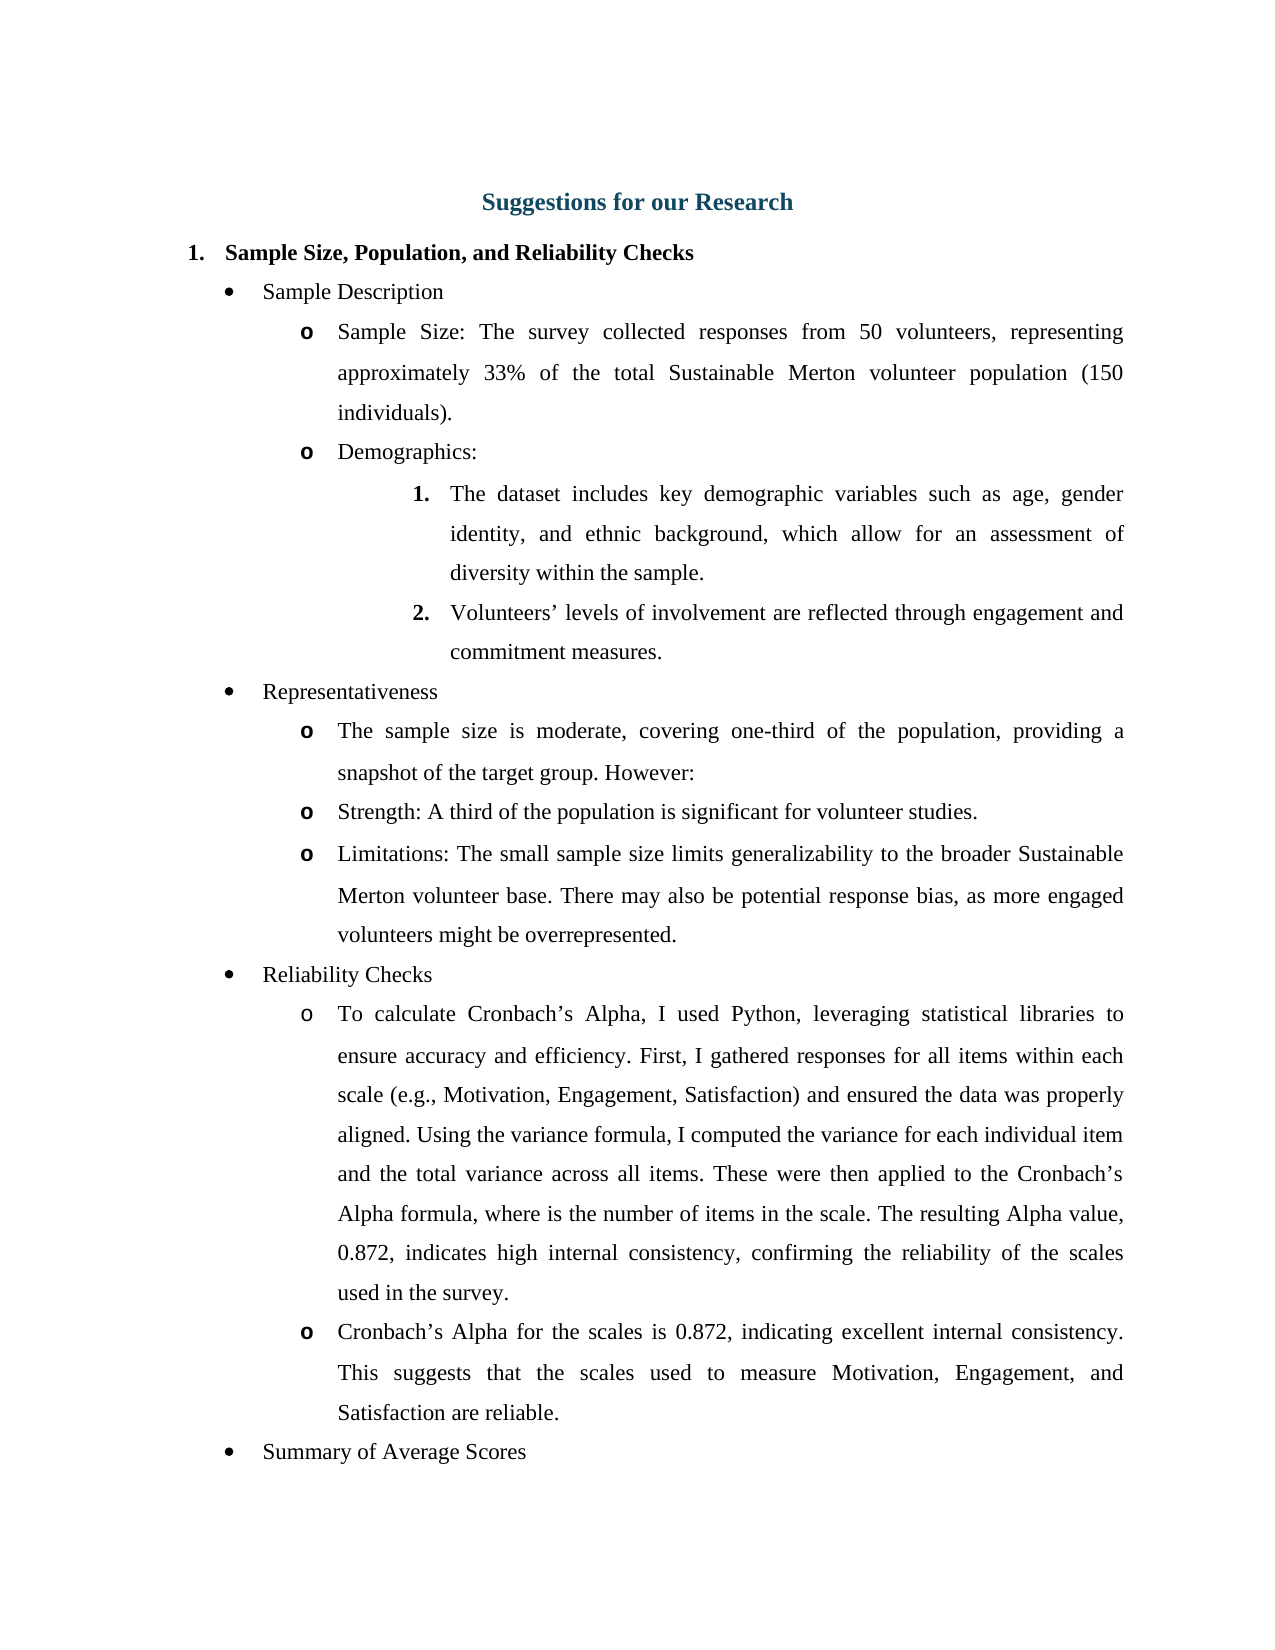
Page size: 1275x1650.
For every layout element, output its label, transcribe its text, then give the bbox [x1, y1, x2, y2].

list The sample size is moderate, covering one-third of the population, providing a snapshot of the target group. However: [300, 717, 1125, 785]
list Sample Size: The survey collected responses from 50 volunteers, representing approximately 33% of the total Sustainable Merton volunteer population (150 individuals). [300, 318, 1125, 425]
list Representativeness [225, 678, 1125, 704]
list Sample Size, Population, and Reliability Checks [187, 239, 1125, 265]
list Reliability Checks [225, 961, 1125, 987]
list Strength: A third of the population is significant for volunteer studies. [300, 798, 1125, 826]
subtitle Suggestions for our Research [150, 187, 1125, 216]
list Cronbach’s Alpha for the scales is 0.872, indicating excellent internal consistency. This suggests that the scales used to measure Motivation, Engagement, and Satisfaction are reliable. [300, 1318, 1125, 1425]
list Sample Description [225, 278, 1125, 305]
list Summary of Average Scores [225, 1438, 1125, 1465]
list Demographics: [300, 438, 1125, 466]
list To calculate Cronbach’s Alpha, I used Python, leveraging statistical libraries to ensure accuracy and efficiency. First, I gathered responses for all items within each scale (e.g., Motivation, Engagement, Satisfaction) and ensured the data was properly aligned. Using the variance formula, I computed the variance for each individual item and the total variance across all items. These were then applied to the Cronbach’s Alpha formula, where is the number of items in the scale. The resulting Alpha value, 0.872, indicates high internal consistency, confirming the reliability of the scales used in the survey. [300, 1000, 1125, 1305]
list Limitations: The small sample size limits generalizability to the broader Sustainable Merton volunteer base. There may also be potential response bias, as more engaged volunteers might be overrepresented. [300, 841, 1125, 948]
list The dataset includes key demographic variables such as age, gender identity, and ethnic background, which allow for an assessment of diversity within the sample. [412, 481, 1125, 586]
list Volunteers’ levels of involvement are reflected through engagement and commitment measures. [412, 599, 1125, 665]
